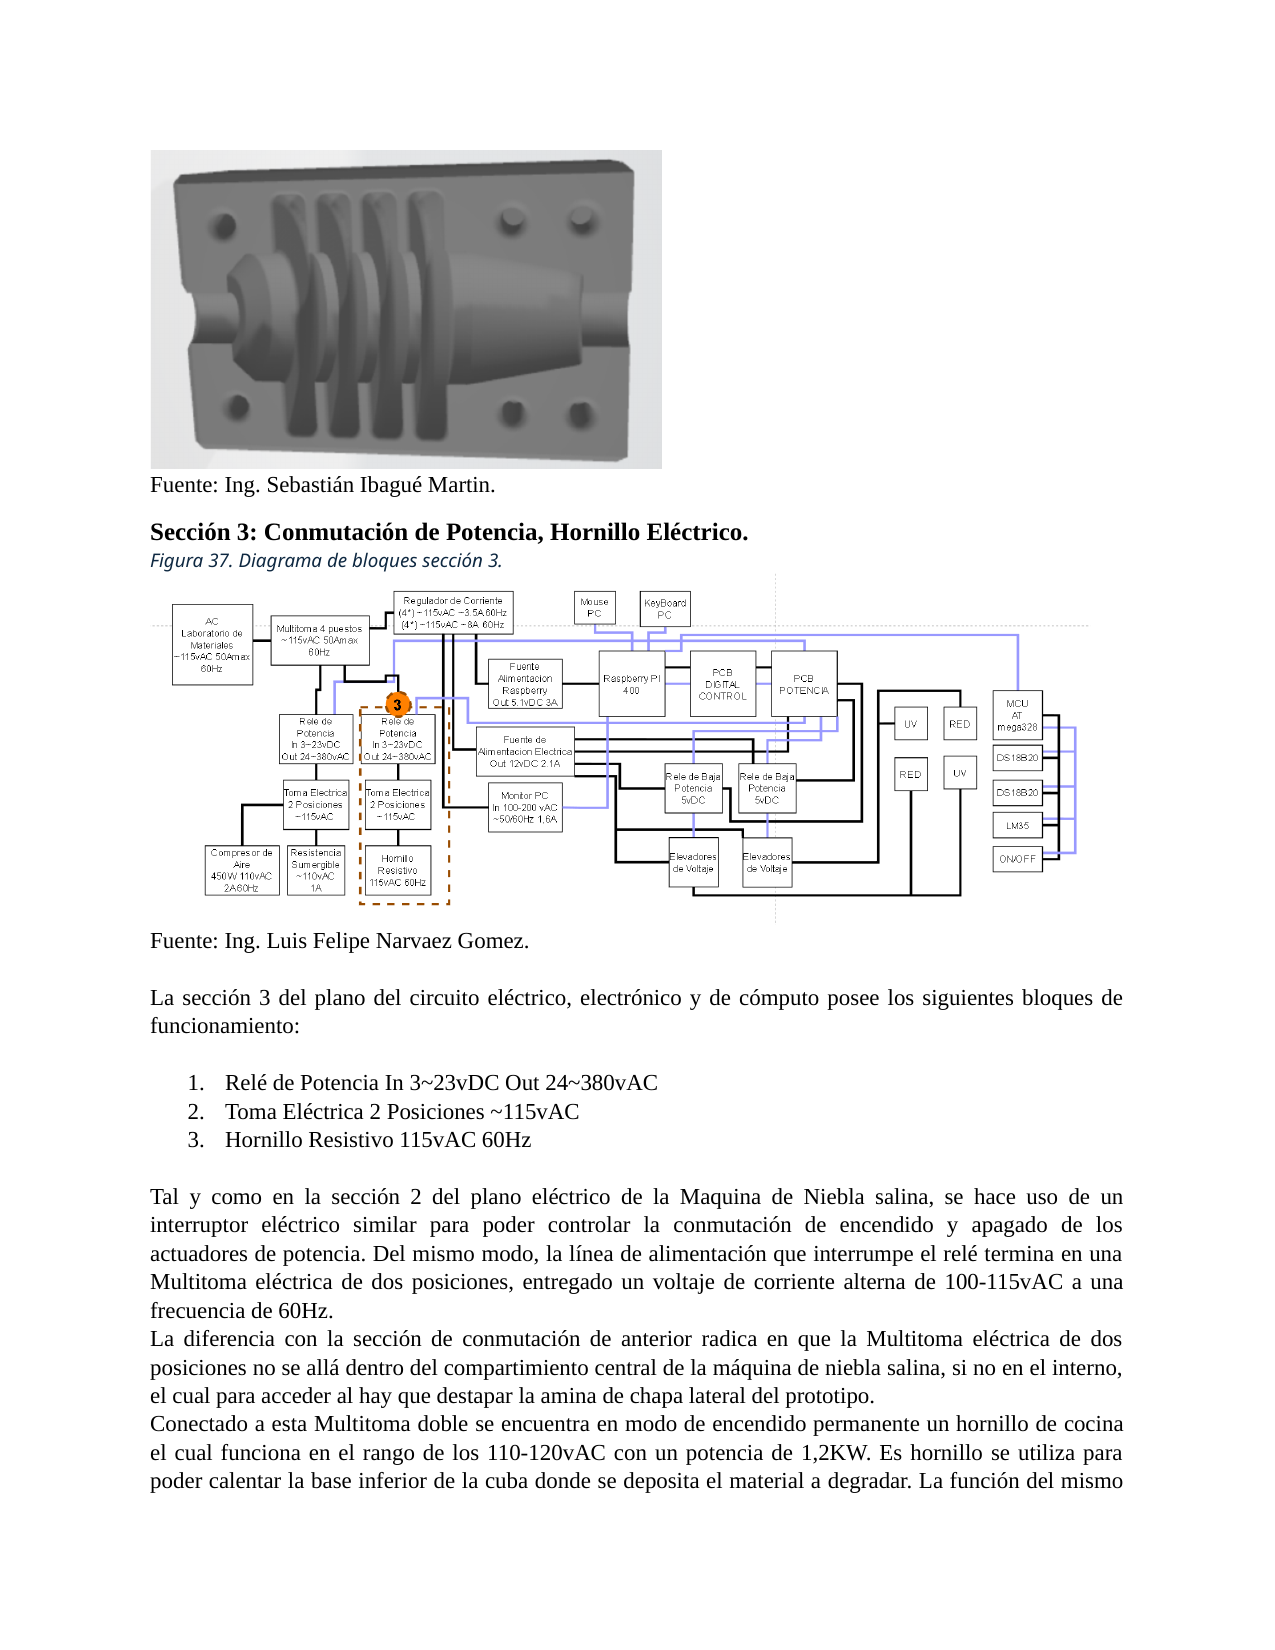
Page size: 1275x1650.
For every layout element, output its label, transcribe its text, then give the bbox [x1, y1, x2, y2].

text La diferencia con la sección de conmutación de anterior radica en que la Multitoma eléctrica de dos posiciones no se allá dentro del compartimiento central de la máquina de niebla salina, si no en el interno, el cual para acceder al hay que destapar la amina de chapa lateral del prototipo. [150, 1325, 1125, 1408]
text Fuente: Ing. Sebastián Ibagué Martin. [150, 471, 1125, 498]
list Relé de Potencia In 3~23vDC Out 24~380vAC [187, 1069, 1125, 1096]
text Figura 37. Diagrama de bloques sección 3. [150, 548, 1125, 573]
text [150, 1411, 1125, 1494]
text La sección 3 del plano del circuito eléctrico, electrónico y de cómputo posee los siguientes bloques de funcionamiento: [150, 984, 1125, 1039]
list Hornillo Resistivo 115vAC 60Hz [187, 1126, 1125, 1152]
text Tal y como en la sección 2 del plano eléctrico de la Maquina de Niebla salina, se hace uso de un interruptor eléctrico similar para poder controlar la conmutación de encendido y apagado de los actuadores de potencia. Del mismo modo, la línea de alimentación que interrumpe el relé termina en una Multitoma eléctrica de dos posiciones, entregado un voltaje de corriente alterna de 100-115vAC a una frecuencia de 60Hz. [150, 1183, 1125, 1323]
text Fuente: Ing. Luis Felipe Narvaez Gomez. [150, 927, 1125, 953]
picture [150, 573, 1091, 925]
subtitle Sección 3: Conmutación de Potencia, Hornillo Eléctrico. [150, 517, 1125, 545]
picture [151, 150, 662, 469]
list Toma Eléctrica 2 Posiciones ~115vAC [187, 1098, 1125, 1124]
